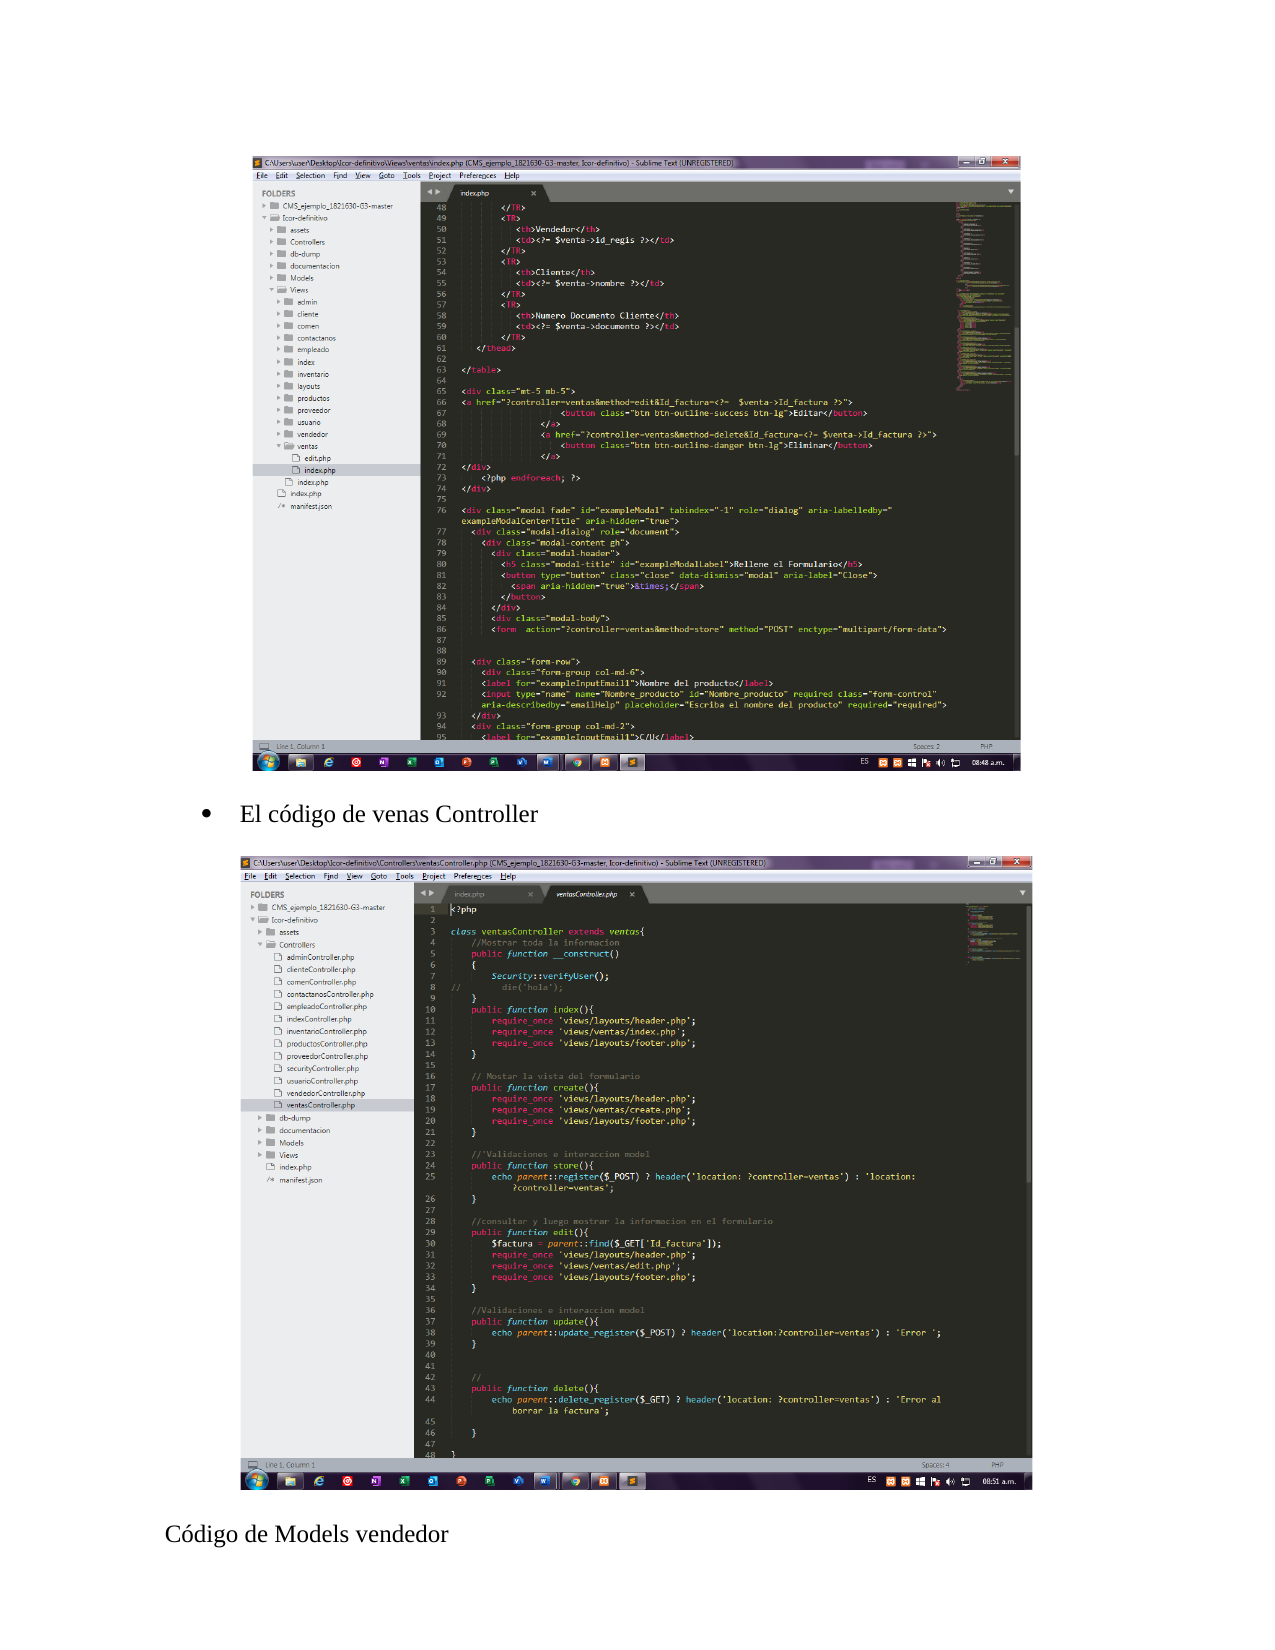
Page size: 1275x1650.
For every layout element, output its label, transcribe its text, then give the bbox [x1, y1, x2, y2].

text Código de Models vendedor [164, 1519, 1108, 1547]
picture [240, 856, 1033, 1490]
picture [252, 156, 1021, 771]
list El código de venas Controller [202, 799, 1108, 828]
